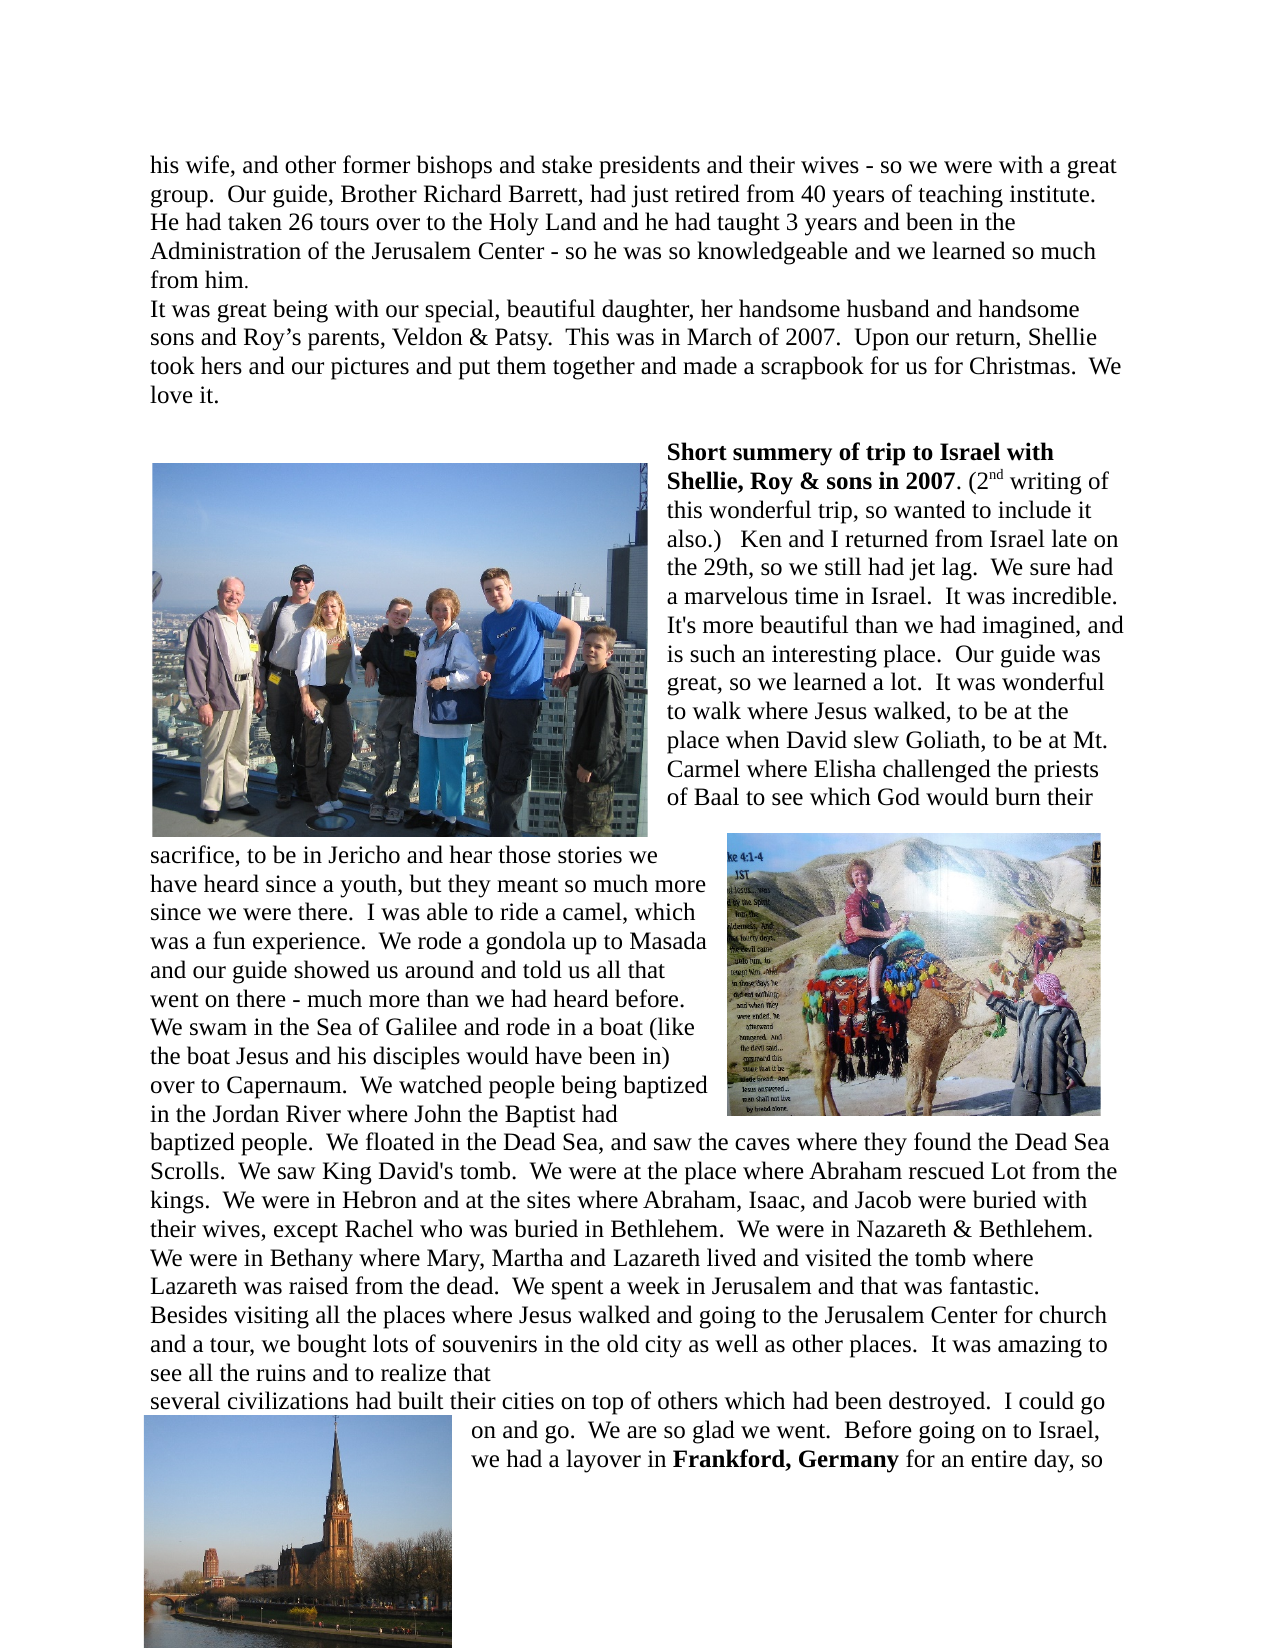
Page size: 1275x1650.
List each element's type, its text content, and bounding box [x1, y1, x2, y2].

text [150, 150, 1125, 265]
picture [150, 434, 648, 807]
picture [725, 804, 1100, 1086]
text It was great being with our special, beautiful daughter, her handsome husband and handsome sons and Roy’s parents, Veldon & Patsy. This was in March of 2007. Upon our return, Shellie took hers and our pictures and put them together and made a scrapbook for us for Christmas. We love it. [150, 265, 1125, 380]
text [150, 1358, 1125, 1473]
picture [142, 1388, 452, 1620]
